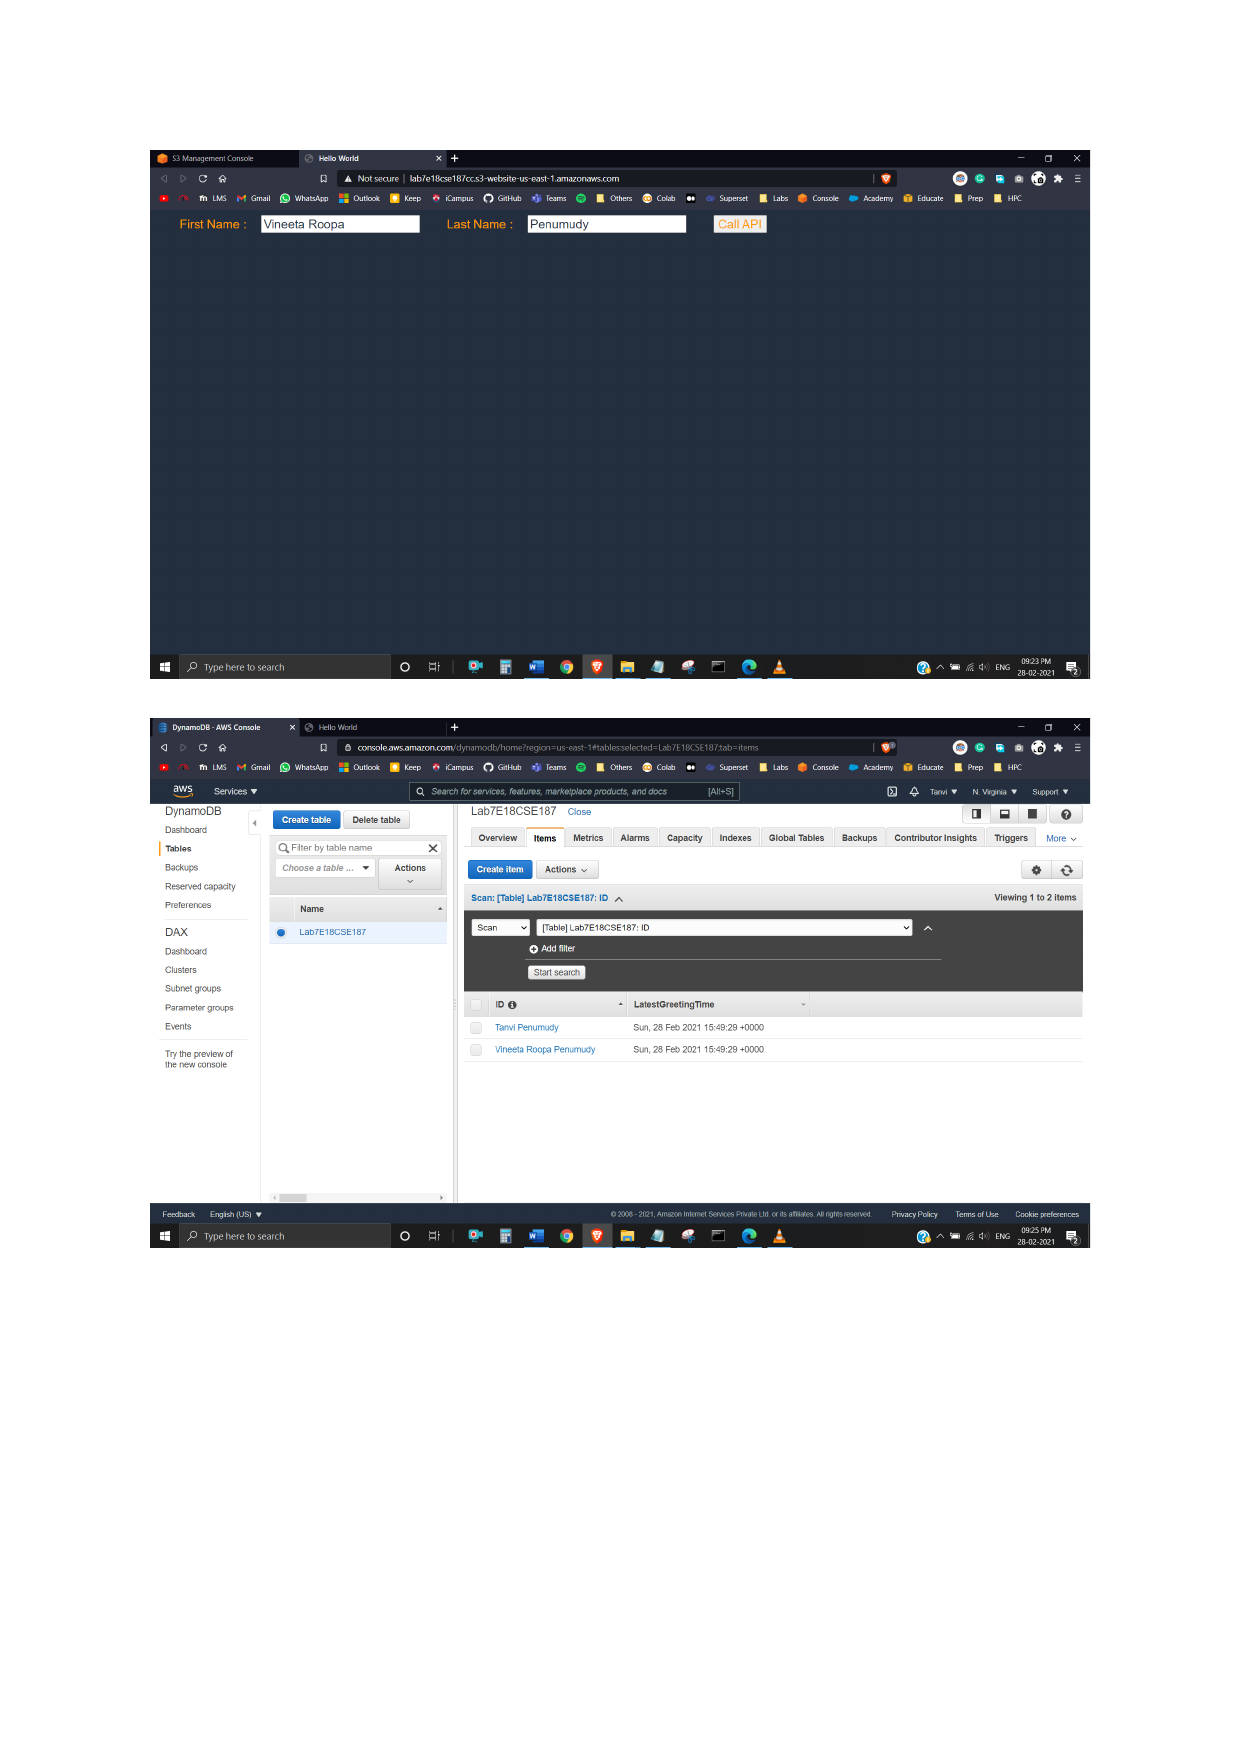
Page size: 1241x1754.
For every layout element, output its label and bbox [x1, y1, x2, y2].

picture [150, 150, 1091, 679]
picture [150, 718, 1091, 1248]
